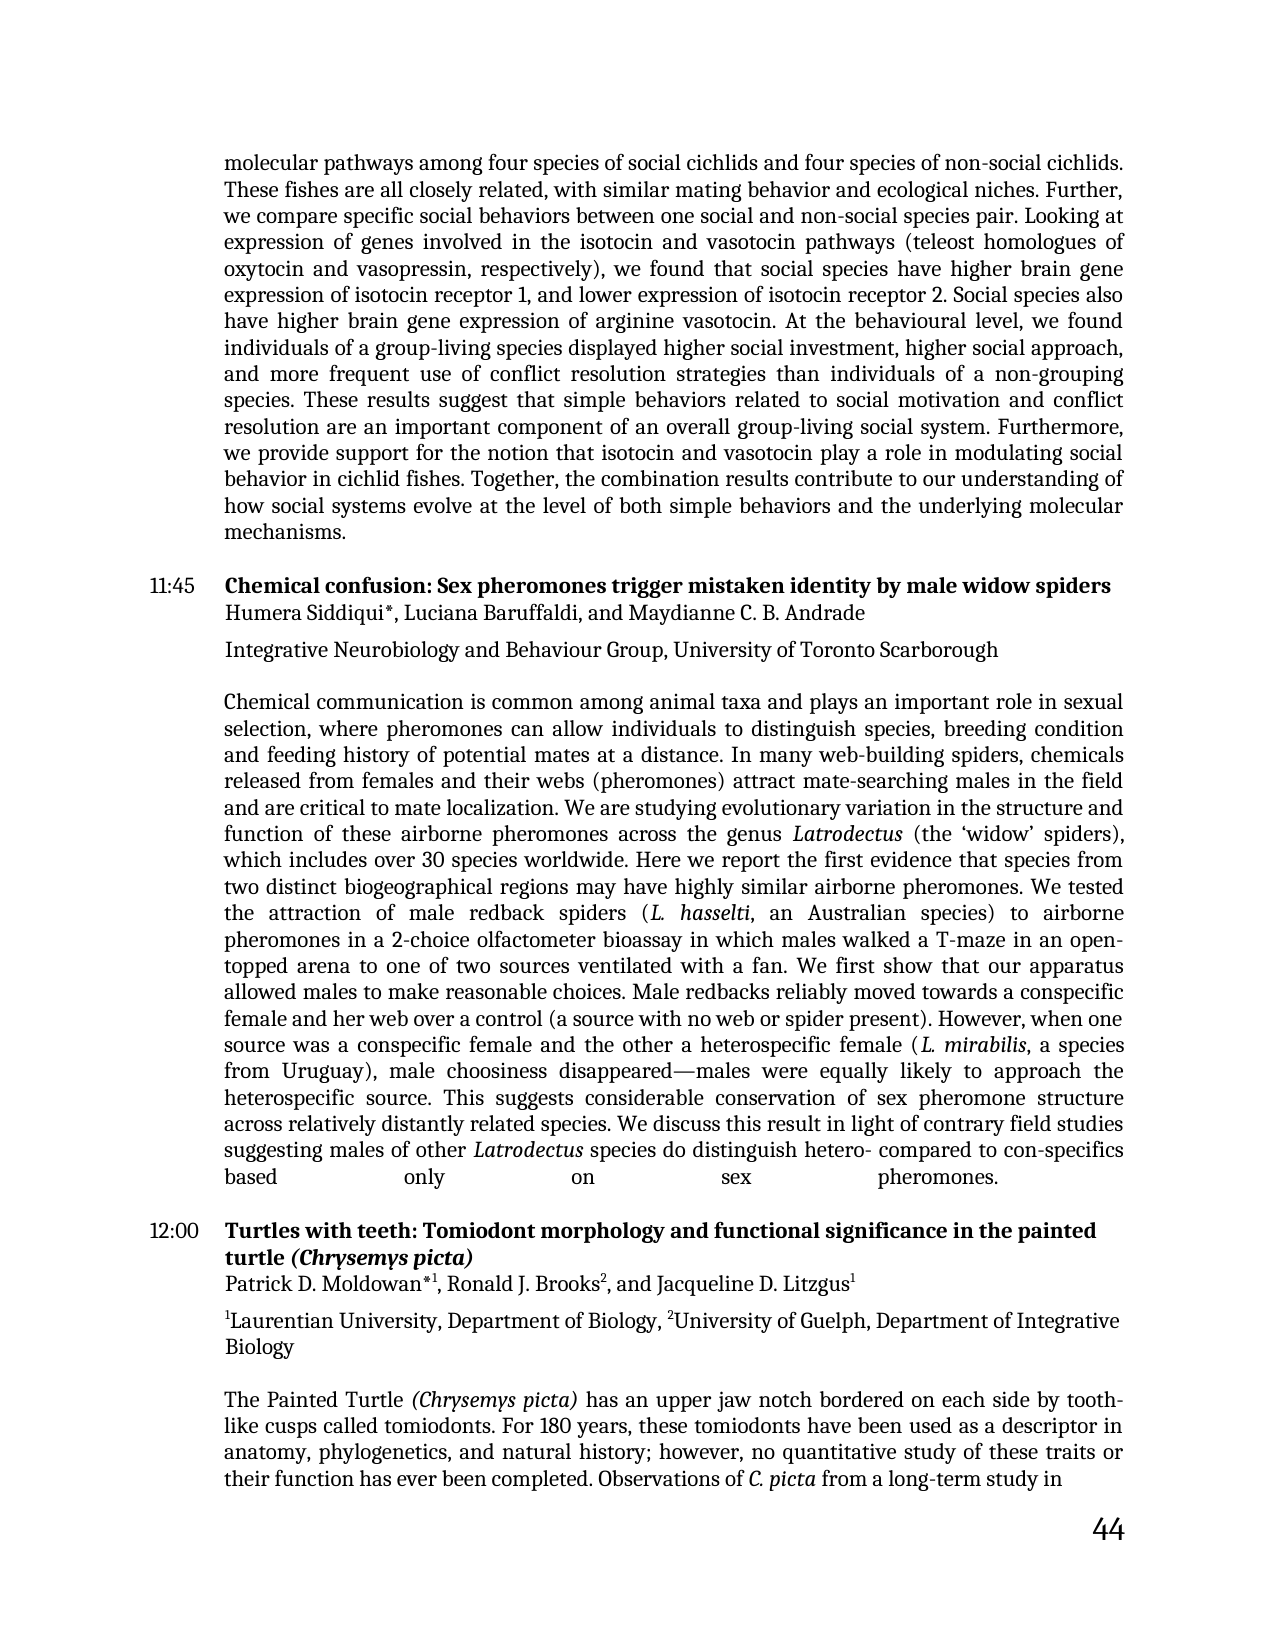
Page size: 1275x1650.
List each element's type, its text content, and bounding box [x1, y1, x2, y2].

text 1Laurentian University, Department of Biology, 2University of Guelph, Department of Integrative Biology [225, 1307, 1125, 1360]
text 12:00 Turtles with teeth: Tomiodont morphology and functional significance in the painted turtle (Chrysemys picta) [150, 1218, 1125, 1271]
text The Painted Turtle (Chrysemys picta) has an upper jaw notch bordered on each side by tooth-like cusps called tomiodonts. For 180 years, these tomiodonts have been used as a descriptor in anatomy, phylogenetics, and natural history; however, no quantitative study of these traits or their function has ever been completed. Observations of C. picta from a long-term study in [224, 1386, 1125, 1492]
text Chemical communication is common among animal taxa and plays an important role in sexual selection, where pheromones can allow individuals to distinguish species, breeding condition and feeding history of potential mates at a distance. In many web-building spiders, chemicals released from females and their webs (pheromones) attract mate-searching males in the field and are critical to mate localization. We are studying evolutionary variation in the structure and function of these airborne pheromones across the genus Latrodectus (the ‘widow’ spiders), which includes over 30 species worldwide. Here we report the first evidence that species from two distinct biogeographical regions may have highly similar airborne pheromones. We tested the attraction of male redback spiders (L. hasselti, an Australian species) to airborne pheromones in a 2-choice olfactometer bioassay in which males walked a T-maze in an open-topped arena to one of two sources ventilated with a fan. We first show that our apparatus allowed males to make reasonable choices. Male redbacks reliably moved towards a conspecific female and her web over a control (a source with no web or spider present). However, when one source was a conspecific female and the other a heterospecific female (L. mirabilis, a species from Uruguay), male choosiness disappeared—males were equally likely to approach the heterospecific source. This suggests considerable conservation of sex pheromone structure across relatively distantly related species. We discuss this result in light of contrary field studies suggesting males of other Latrodectus species do distinguish hetero- compared to con-specifics based only on sex pheromones. [224, 689, 1125, 1218]
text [224, 150, 1125, 573]
text Patrick D. Moldowan*1, Ronald J. Brooks2, and Jacqueline D. Litzgus1 [150, 1271, 1125, 1297]
text Integrative Neurobiology and Behaviour Group, University of Toronto Scarborough [150, 636, 1125, 663]
text Humera Siddiqui*, Luciana Baruffaldi, and Maydianne C. B. Andrade [150, 600, 1125, 626]
text 11:45 Chemical confusion: Sex pheromones trigger mistaken identity by male widow spiders [150, 573, 1125, 600]
